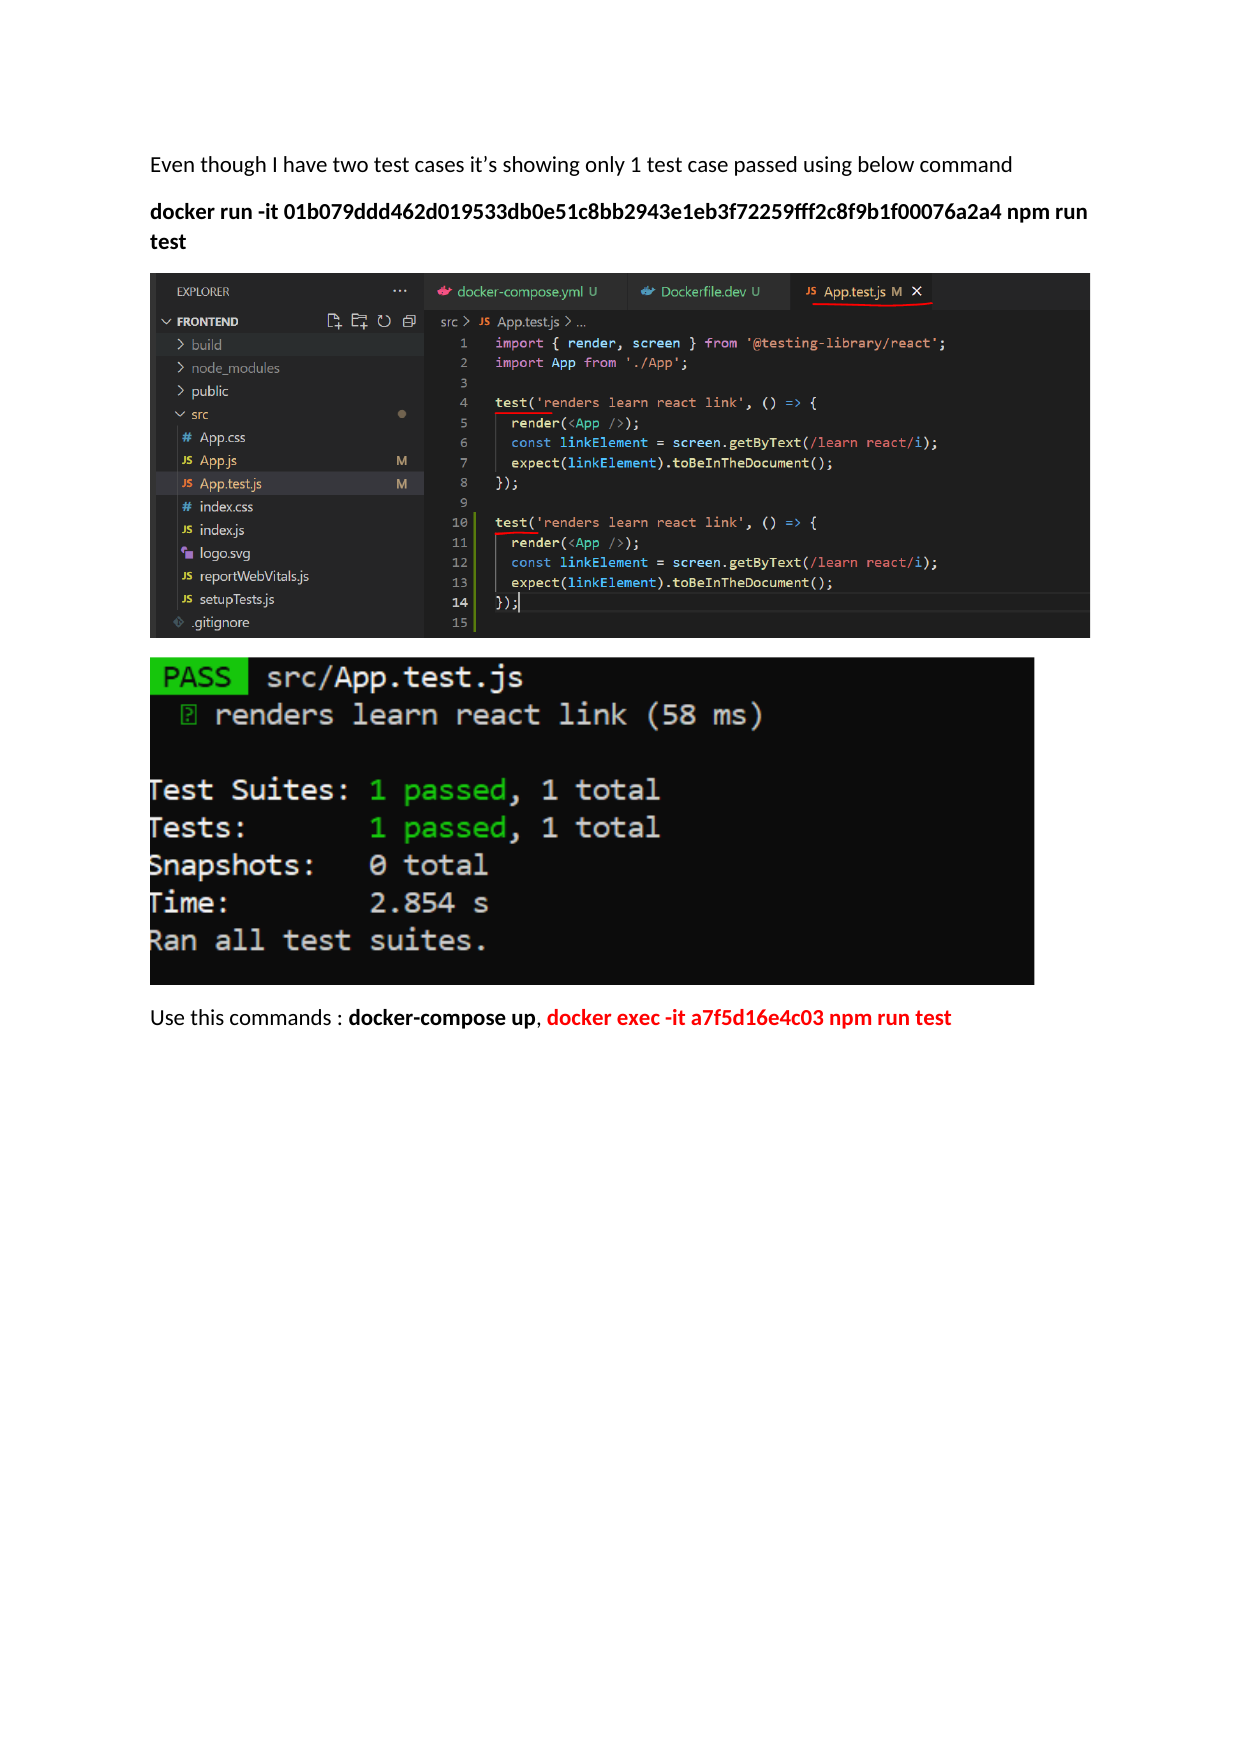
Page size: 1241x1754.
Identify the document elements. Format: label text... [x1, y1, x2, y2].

text docker run -it 01b079ddd462d019533db0e51c8bb2943e1eb3f72259fff2c8f9b1f00076a2a4 npm run test [150, 197, 1090, 255]
text Use this commands : docker-compose up, docker exec -it a7f5d16e4c03 npm run test [150, 1003, 1090, 1031]
picture [150, 273, 1091, 638]
text Even though I have two test cases it’s showing only 1 test case passed using below command [150, 150, 1090, 178]
picture [150, 656, 1035, 985]
